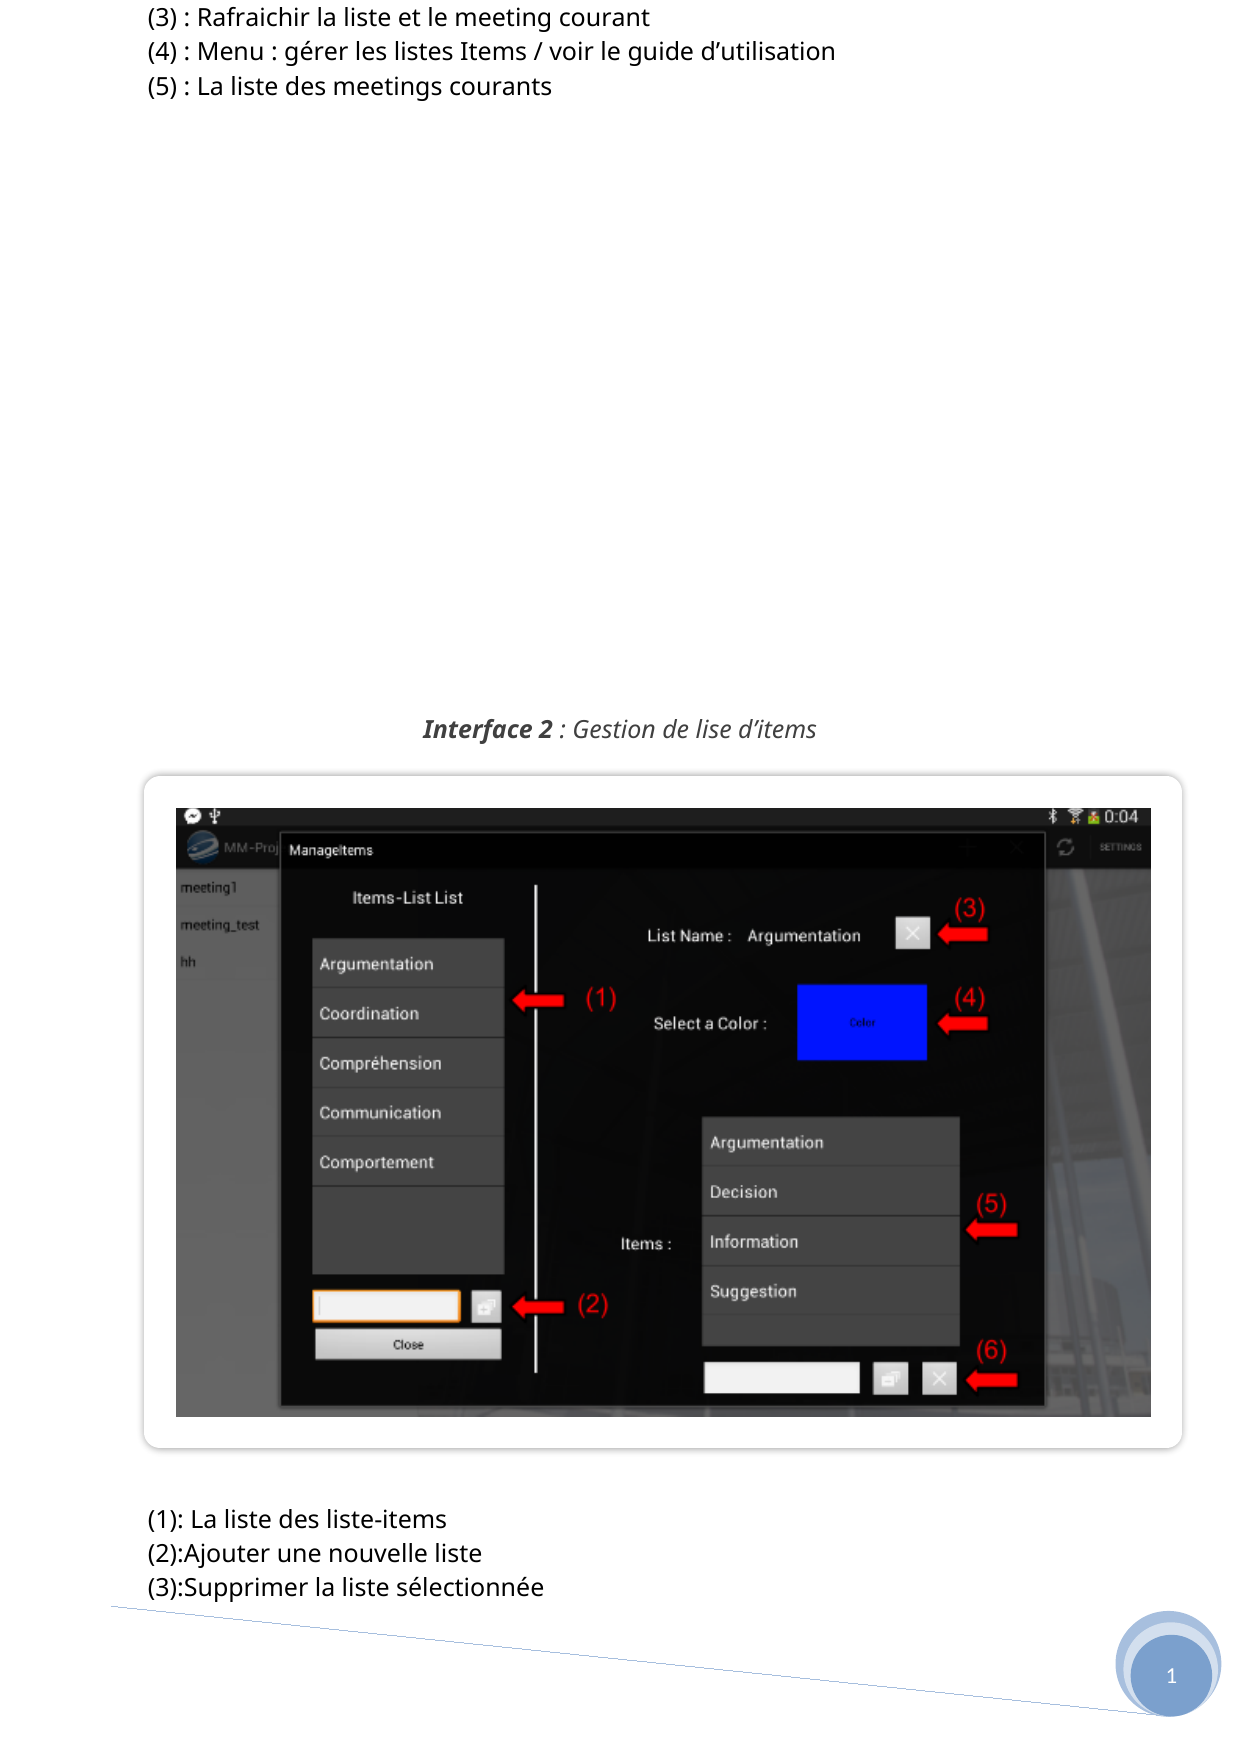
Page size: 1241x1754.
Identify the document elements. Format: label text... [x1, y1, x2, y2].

text (2):Ajouter une nouvelle liste [148, 1535, 1093, 1569]
text (3):Supprimer la liste sélectionnée [148, 1569, 1093, 1603]
text (1): La liste des liste-items [148, 1501, 1093, 1535]
text Interface 2 : Gestion de lise d’items [148, 711, 1093, 745]
text (4) : Menu : gérer les listes Items / voir le guide d’utilisation [148, 34, 1093, 68]
text (5) : La liste des meetings courants [148, 68, 1093, 131]
text (3) : Rafraichir la liste et le meeting courant [148, 0, 1093, 34]
picture [176, 808, 1151, 1417]
